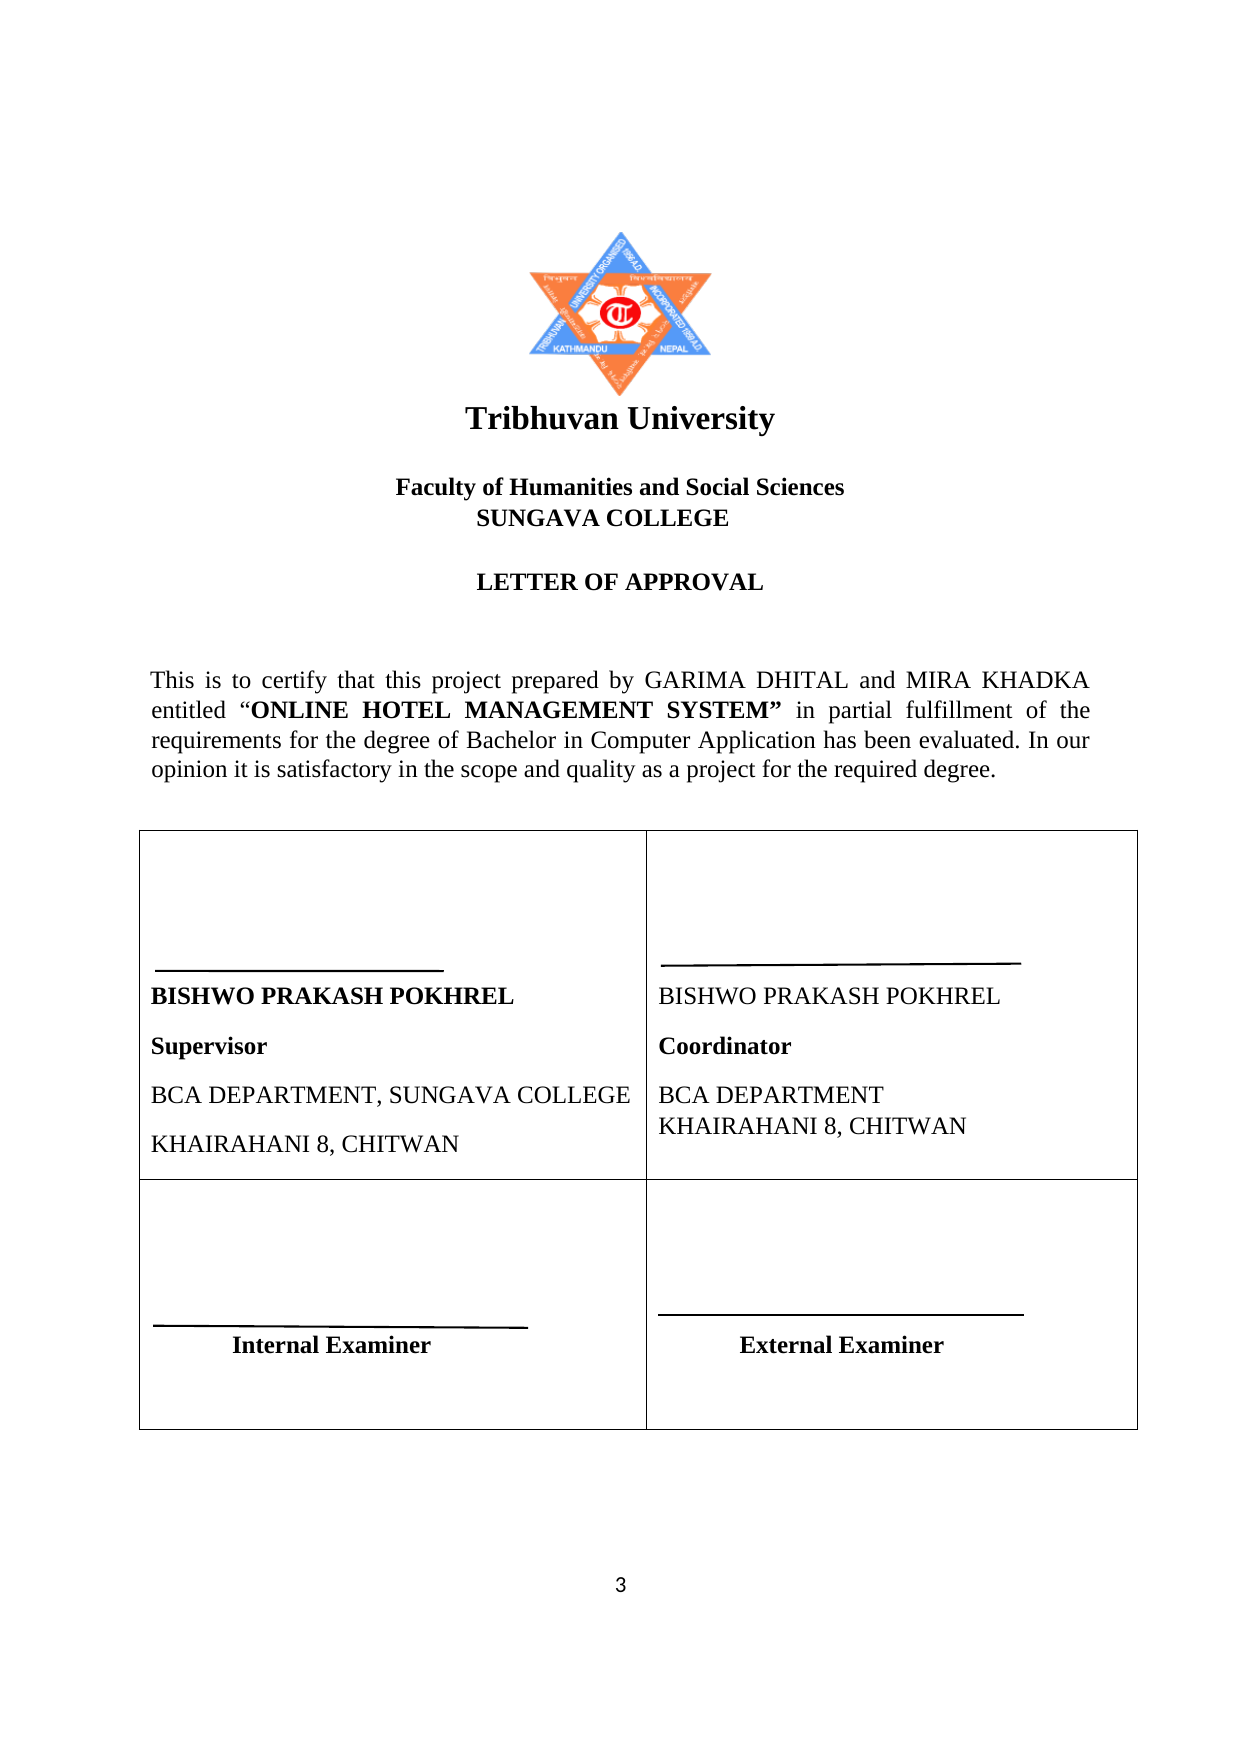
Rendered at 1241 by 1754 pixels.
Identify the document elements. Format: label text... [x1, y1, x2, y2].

text Tribhuvan University [365, 399, 875, 437]
picture [526, 232, 714, 396]
table_cell External Examiner [647, 1180, 1137, 1429]
table_header BISHWO PRAKASH POKHREL Supervisor BCA DEPARTMENT, SUNGAVA COLLEGE KHAIRAHANI 8, CHITWAN [140, 831, 646, 1179]
text Faculty of Humanities and Social Sciences [365, 472, 875, 500]
table_cell Internal Examiner [140, 1180, 646, 1429]
table_header BISHWO PRAKASH POKHREL Coordinator BCA DEPARTMENT KHAIRAHANI 8, CHITWAN [647, 831, 1137, 1179]
text SUNGAVA COLLEGE [451, 503, 1091, 532]
text LETTER OF APPROVAL [365, 567, 875, 596]
text This is to certify that this project prepared by GARIMA DHITAL and MIRA KHADKA entitled “ONLINE HOTEL MANAGEMENT SYSTEM” in partial fulfillment of the requirements for the degree of Bachelor in Computer Application has been evaluated. In our opinion it is satisfactory in the scope and quality as a project for the required degree. [150, 666, 1091, 783]
